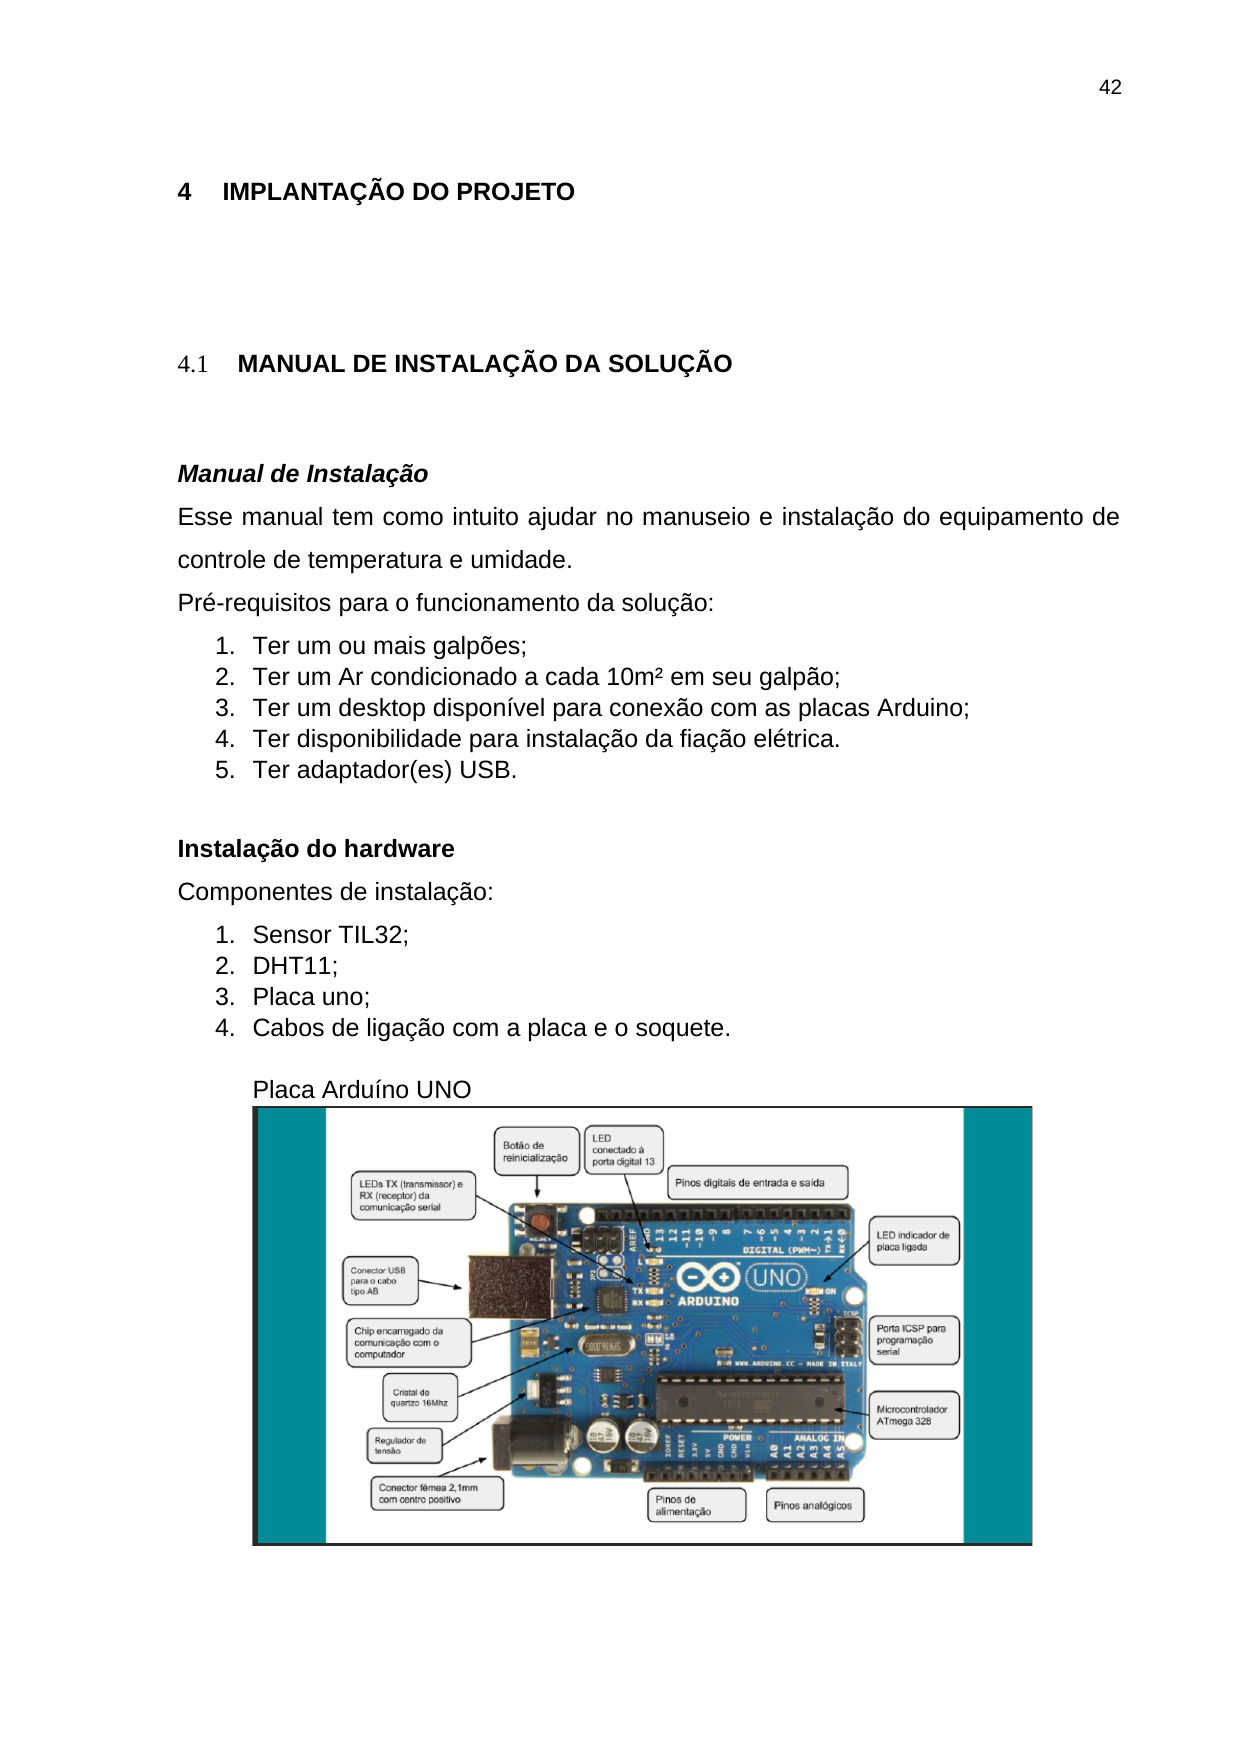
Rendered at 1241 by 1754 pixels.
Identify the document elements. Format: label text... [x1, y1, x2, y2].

list Ter um ou mais galpões; [215, 631, 1122, 660]
list Sensor TIL32; [215, 920, 1122, 949]
list Ter adaptador(es) USB. [215, 755, 1122, 784]
picture [252, 1106, 1033, 1546]
text Instalação do hardware [177, 834, 1122, 863]
text Componentes de instalação: [177, 877, 1122, 906]
list Ter disponibilidade para instalação da fiação elétrica. [215, 724, 1122, 753]
list Placa uno; [215, 982, 1122, 1011]
list Ter um desktop disponível para conexão com as placas Arduino; [215, 693, 1122, 722]
text Esse manual tem como intuito ajudar no manuseio e instalação do equipamento de controle de temperatura e umidade. [177, 502, 1122, 573]
list Placa Arduíno UNO [252, 1075, 1122, 1104]
text Pré-requisitos para o funcionamento da solução: [177, 588, 1122, 617]
list Ter um Ar condicionado a cada 10m² em seu galpão; [215, 662, 1122, 691]
text Manual de Instalação [177, 458, 1122, 487]
list Cabos de ligação com a placa e o soquete. [215, 1013, 1122, 1042]
subtitle Manual de Instalação da solução [177, 349, 1122, 378]
subtitle implantação do projeto [177, 177, 1122, 206]
list DHT11; [215, 951, 1122, 980]
